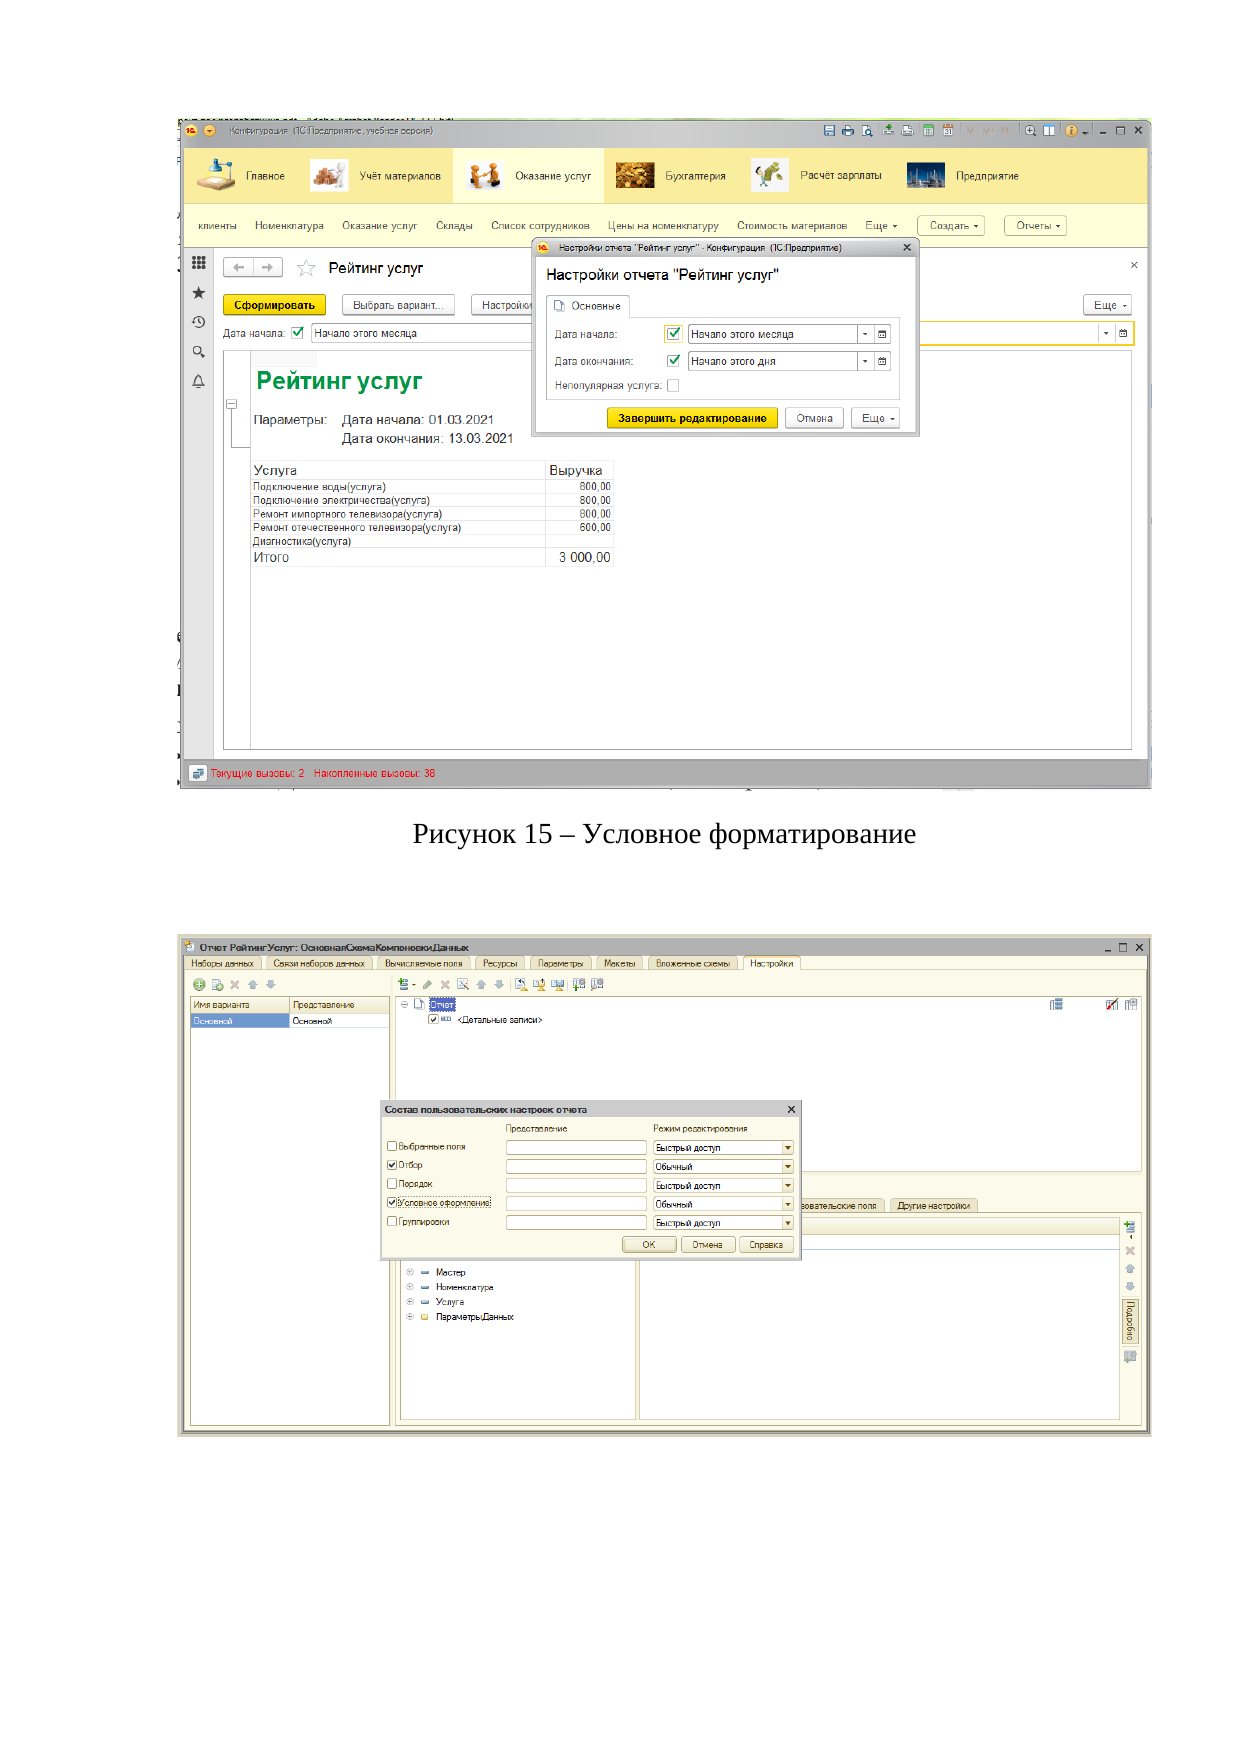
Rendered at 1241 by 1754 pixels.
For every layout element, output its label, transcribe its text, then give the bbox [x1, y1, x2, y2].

picture [177, 118, 1152, 791]
picture [177, 934, 1152, 1437]
text Рисунок 15 – Условное форматирование [177, 816, 1152, 849]
